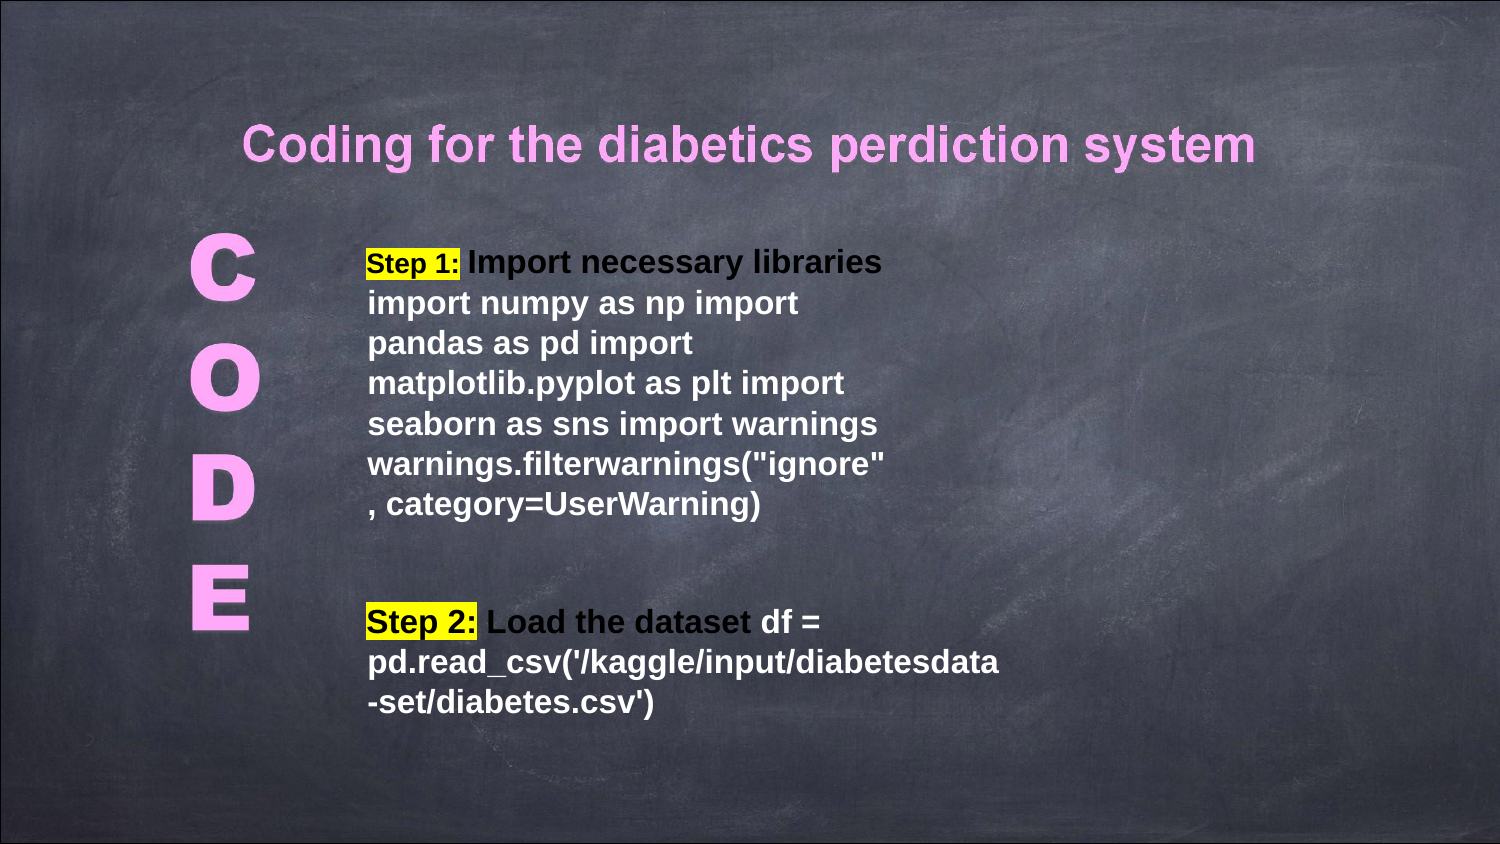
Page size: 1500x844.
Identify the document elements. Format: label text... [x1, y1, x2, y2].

text Step 2: Load the dataset df = pd.read_csv('/kaggle/input/diabetesdata-set/diabetes.csv') [366, 602, 1010, 721]
text Step 1: Import necessary libraries import numpy as np import pandas as pd import matplotlib.pyplot as plt import seaborn as sns import warnings warnings.filterwarnings("ignore", category=UserWarning) [366, 242, 894, 523]
picture [1, 1, 1500, 843]
